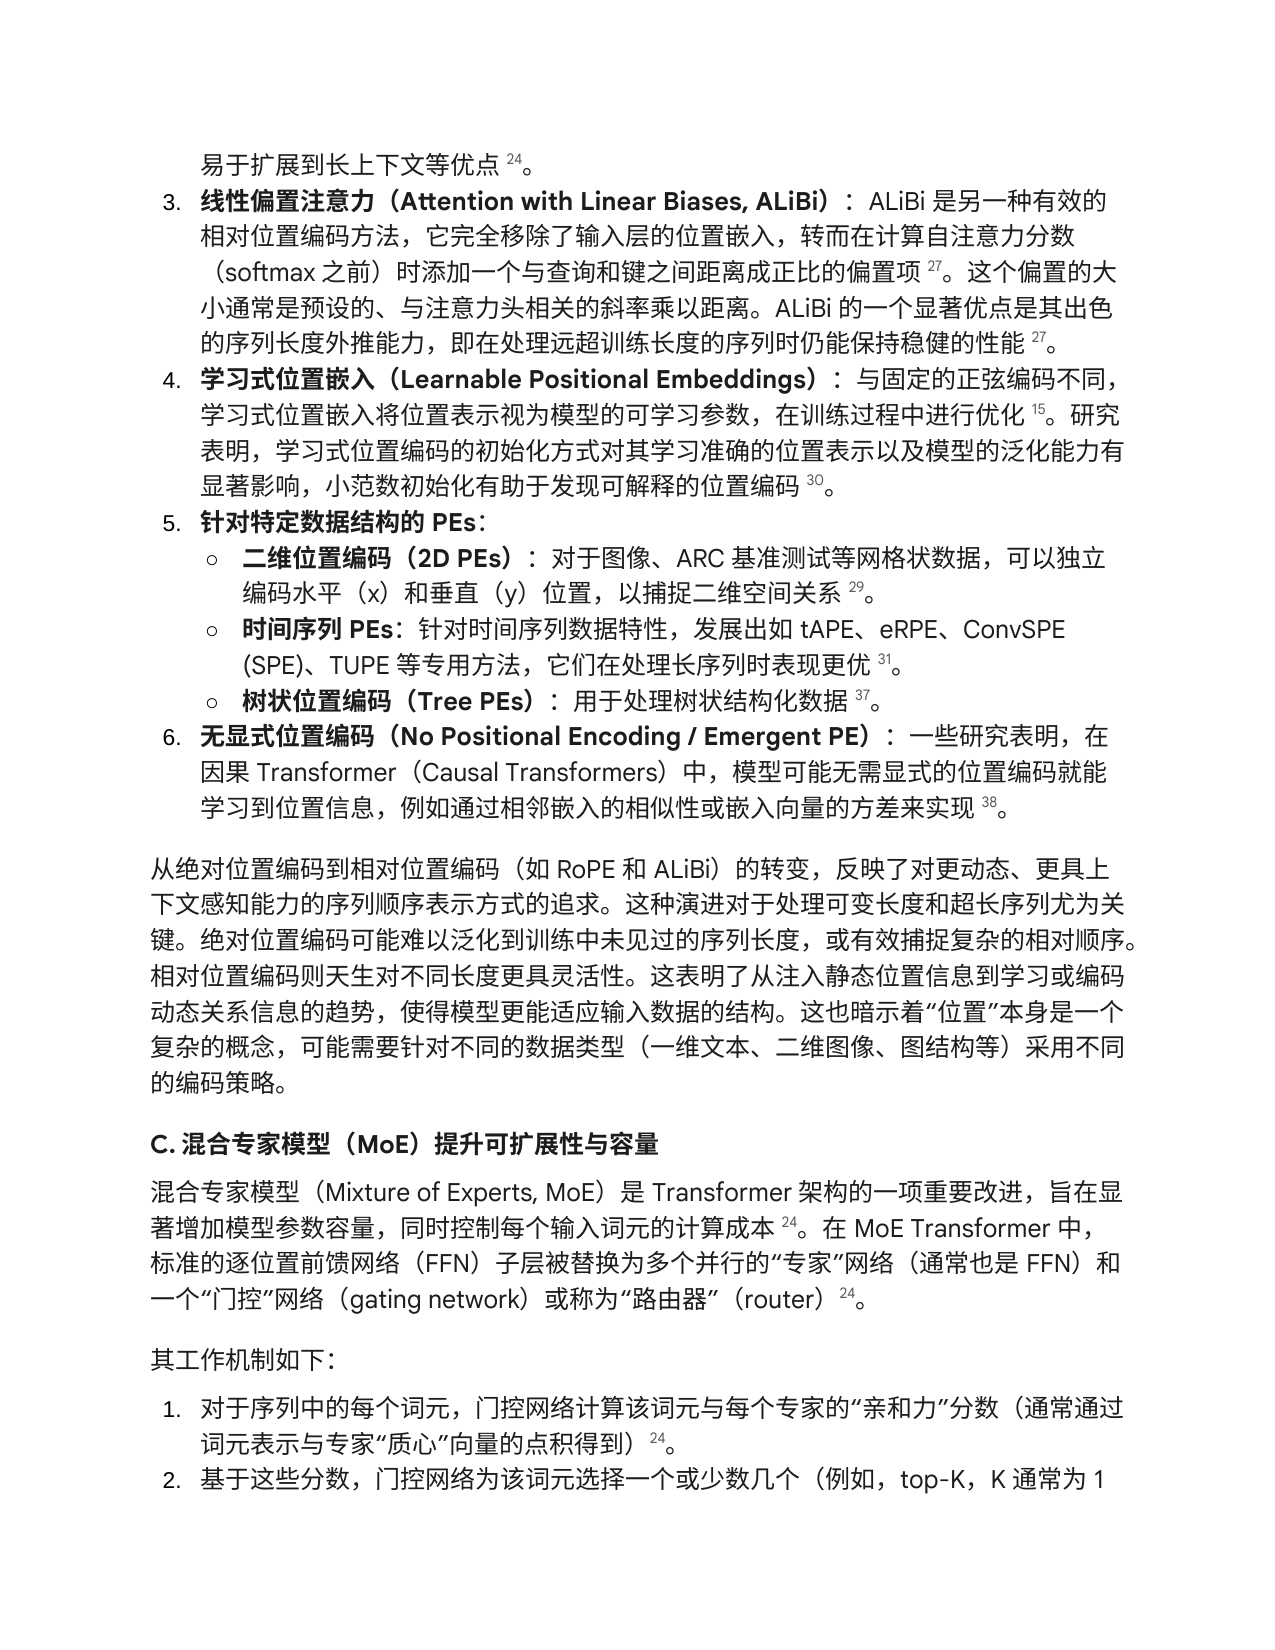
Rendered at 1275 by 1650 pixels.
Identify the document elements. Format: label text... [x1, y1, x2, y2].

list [162, 150, 1125, 181]
list 时间序列 PEs：针对时间序列数据特性，发展出如 tAPE、eRPE、ConvSPE (SPE)、TUPE 等专用方法，它们在处理长序列时表现更优 31。 [205, 614, 1125, 682]
list 学习式位置嵌入（Learnable Positional Embeddings）：与固定的正弦编码不同，学习式位置嵌入将位置表示视为模型的可学习参数，在训练过程中进行优化 15。研究表明，学习式位置编码的初始化方式对其学习准确的位置表示以及模型的泛化能力有显著影响，小范数初始化有助于发现可解释的位置编码 30。 [162, 364, 1125, 503]
list 二维位置编码（2D PEs）：对于图像、ARC 基准测试等网格状数据，可以独立编码水平（x）和垂直（y）位置，以捕捉二维空间关系 29。 [205, 543, 1125, 610]
list 线性偏置注意力（Attention with Linear Biases, ALiBi）：ALiBi 是另一种有效的相对位置编码方法，它完全移除了输入层的位置嵌入，转而在计算自注意力分数（softmax之前）时添加一个与查询和键之间距离成正比的偏置项 27。这个偏置的大小通常是预设的、与注意力头相关的斜率乘以距离。ALiBi 的一个显著优点是其出色的序列长度外推能力，即在处理远超训练长度的序列时仍能保持稳健的性能 27。 [162, 186, 1125, 360]
list 无显式位置编码（No Positional Encoding / Emergent PE）：一些研究表明，在因果 Transformer（Causal Transformers）中，模型可能无需显式的位置编码就能学习到位置信息，例如通过相邻嵌入的相似性或嵌入向量的方差来实现 38。 [162, 722, 1125, 824]
subtitle C. 混合专家模型（MoE）提升可扩展性与容量 [150, 1129, 1125, 1160]
text 混合专家模型（Mixture of Experts, MoE）是 Transformer 架构的一项重要改进，旨在显著增加模型参数容量，同时控制每个输入词元的计算成本 24。在 MoE Transformer 中，标准的逐位置前馈网络（FFN）子层被替换为多个并行的“专家”网络（通常也是 FFN）和一个“门控”网络（gating network）或称为“路由器”（router）24。 [150, 1177, 1125, 1316]
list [162, 1465, 1125, 1496]
list 针对特定数据结构的 PEs： [162, 507, 1125, 539]
text 从绝对位置编码到相对位置编码（如 RoPE 和 ALiBi）的转变，反映了对更动态、更具上下文感知能力的序列顺序表示方式的追求。这种演进对于处理可变长度和超长序列尤为关键。绝对位置编码可能难以泛化到训练中未见过的序列长度，或有效捕捉复杂的相对顺序。相对位置编码则天生对不同长度更具灵活性。这表明了从注入静态位置信息到学习或编码动态关系信息的趋势，使得模型更能适应输入数据的结构。这也暗示着“位置”本身是一个复杂的概念，可能需要针对不同的数据类型（一维文本、二维图像、图结构等）采用不同的编码策略。 [150, 854, 1125, 1099]
list 对于序列中的每个词元，门控网络计算该词元与每个专家的“亲和力”分数（通常通过词元表示与专家“质心”向量的点积得到）24。 [162, 1393, 1125, 1460]
text 其工作机制如下： [150, 1345, 1125, 1376]
list 树状位置编码（Tree PEs）：用于处理树状结构化数据 37。 [205, 686, 1125, 717]
